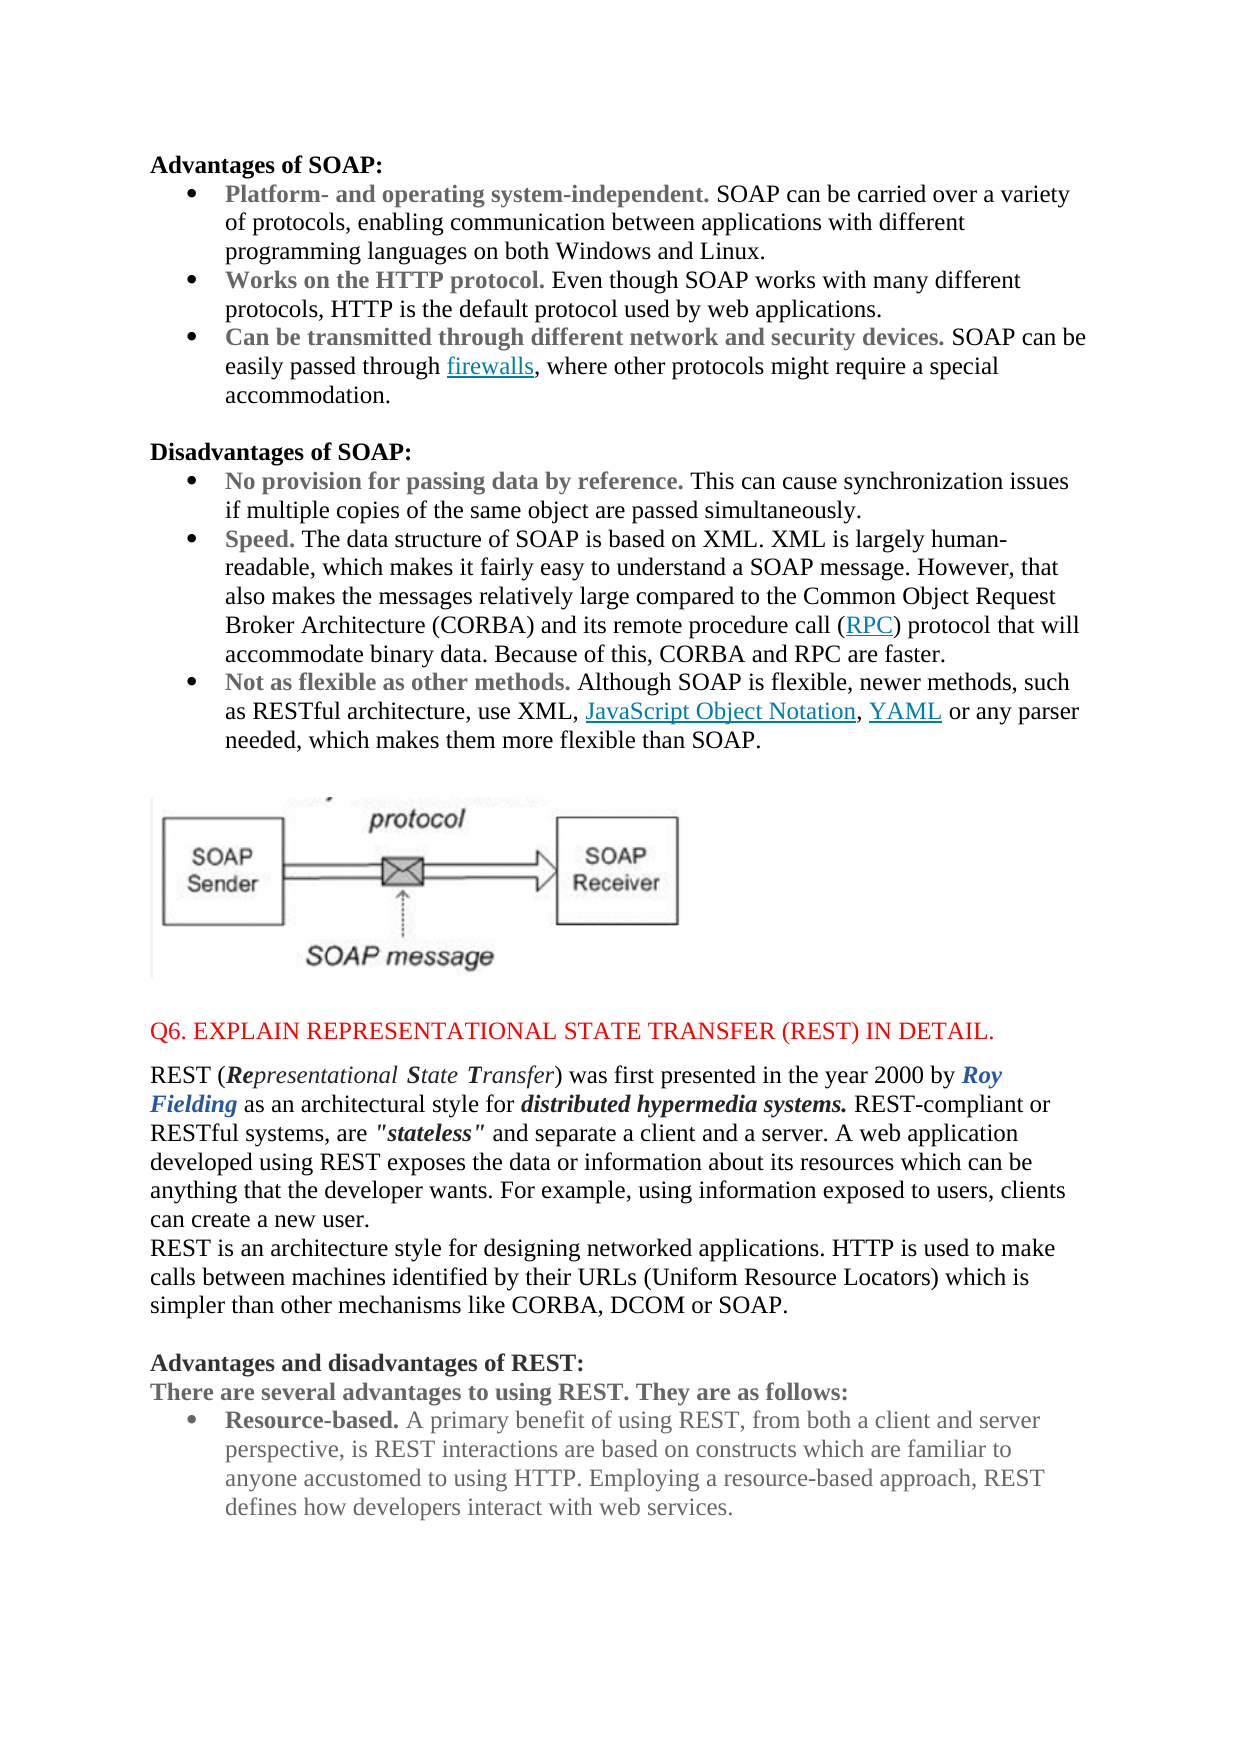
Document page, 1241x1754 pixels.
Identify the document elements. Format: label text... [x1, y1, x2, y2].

list Can be transmitted through different network and security devices. SOAP can be easily passed through firewalls, where other protocols might require a special accommodation. [187, 322, 1090, 409]
list Not as flexible as other methods. Although SOAP is flexible, newer methods, such as RESTful architecture, use XML, JavaScript Object Notation, YAML or any parser needed, which makes them more flexible than SOAP. [187, 667, 1090, 754]
text Disadvantages of SOAP: [150, 437, 1090, 466]
text Advantages of SOAP: [150, 150, 1090, 179]
text Advantages and disadvantages of REST: [150, 1348, 1090, 1377]
list Resource-based. A primary benefit of using REST, from both a client and server perspective, is REST interactions are based on constructs which are familiar to anyone accustomed to using HTTP. Employing a resource-based approach, REST defines how developers interact with web services. [187, 1406, 1090, 1521]
text There are several advantages to using REST. They are as follows: [150, 1377, 1090, 1406]
list No provision for passing data by reference. This can cause synchronization issues if multiple copies of the same object are passed simultaneously. [187, 466, 1090, 524]
text Q6. EXPLAIN REPRESENTATIONAL STATE TRANSFER (REST) IN DETAIL. [150, 1016, 1090, 1045]
picture [150, 791, 682, 979]
text REST is an architecture style for designing networked applications. HTTP is used to make calls between machines identified by their URLs (Uniform Resource Locators) which is simpler than other mechanisms like CORBA, DCOM or SOAP. [150, 1233, 1090, 1319]
list Speed. The data structure of SOAP is based on XML. XML is largely human-readable, which makes it fairly easy to understand a SOAP message. However, that also makes the messages relatively large compared to the Common Object Request Broker Architecture (CORBA) and its remote procedure call (RPC) protocol that will accommodate binary data. Because of this, CORBA and RPC are faster. [187, 524, 1090, 667]
list Platform- and operating system-independent. SOAP can be carried over a variety of protocols, enabling communication between applications with different programming languages on both Windows and Linux. [187, 179, 1090, 265]
text REST (Representational State Transfer) was first presented in the year 2000 by Roy Fielding as an architectural style for distributed hypermedia systems. REST-compliant or RESTful systems, are "stateless" and separate a client and a server. A web application developed using REST exposes the data or information about its resources which can be anything that the developer wants. For example, using information exposed to users, clients can create a new user. [370, 1061, 1090, 1233]
list Works on the HTTP protocol. Even though SOAP works with many different protocols, HTTP is the default protocol used by web applications. [187, 265, 1090, 322]
